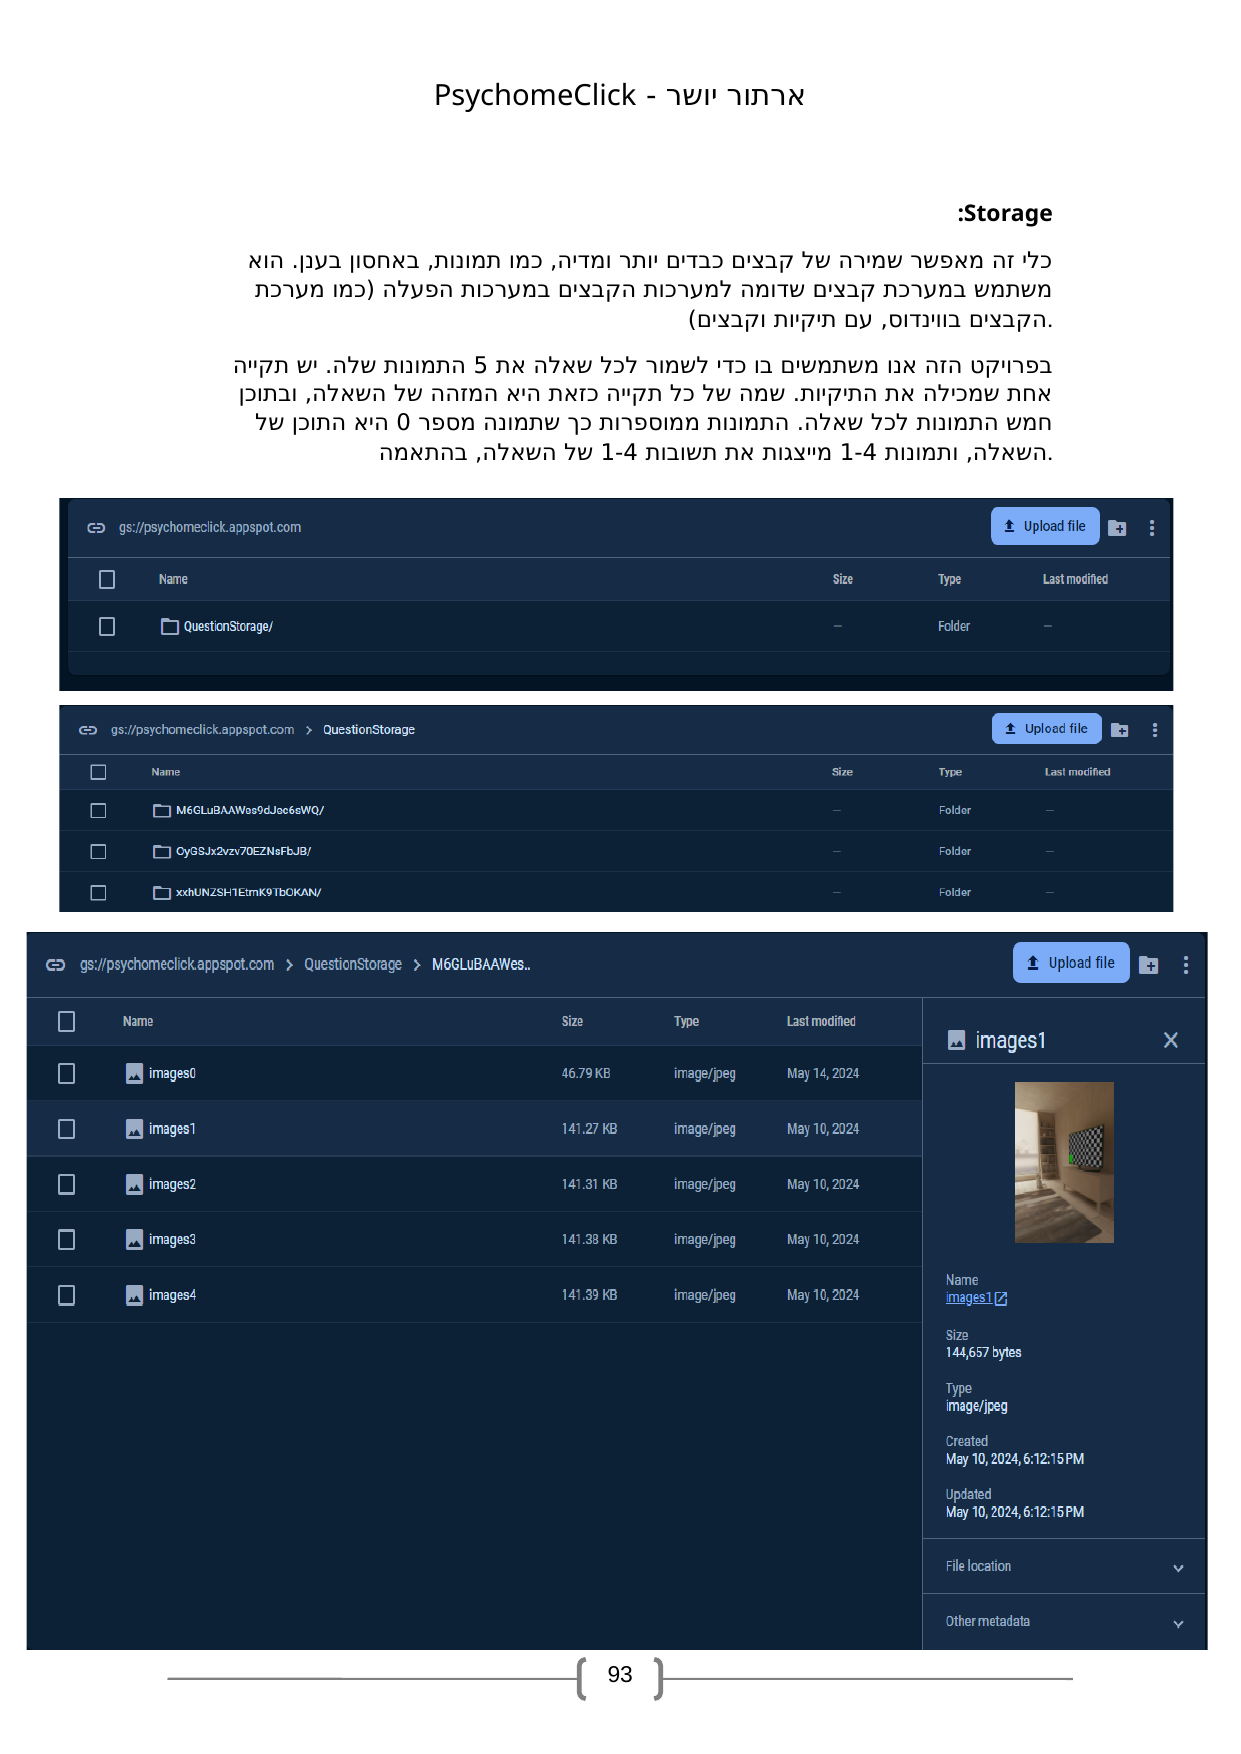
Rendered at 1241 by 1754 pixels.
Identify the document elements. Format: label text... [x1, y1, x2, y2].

picture [26, 932, 1208, 1650]
text :Storage [187, 197, 1053, 228]
picture [59, 498, 1174, 691]
text בפרויקט הזה אנו משתמשים בו כדי לשמור לכל שאלה את 5 התמונות שלה. יש תקייה אחת שמכילה את התיקיות. שמה של כל תקייה כזאת היא המזהה של השאלה, ובתוכן חמש התמונות לכל שאלה. התמונות ממוספרות כך שתמונה מספר 0 היא התוכן של השאלה, ותמונות 1-4 מייצגות את תשובות 1-4 של השאלה, בהתאמה. [187, 352, 1053, 466]
text כלי זה מאפשר שמירה של קבצים כבדים יותר ומדיה, כמו תמונות, באחסון בענן. הוא משתמש במערכת קבצים שדומה למערכות הקבצים במערכות הפעלה (כמו מערכת הקבצים בווינדוס, עם תיקיות וקבצים). [187, 247, 1053, 333]
picture [59, 705, 1174, 912]
